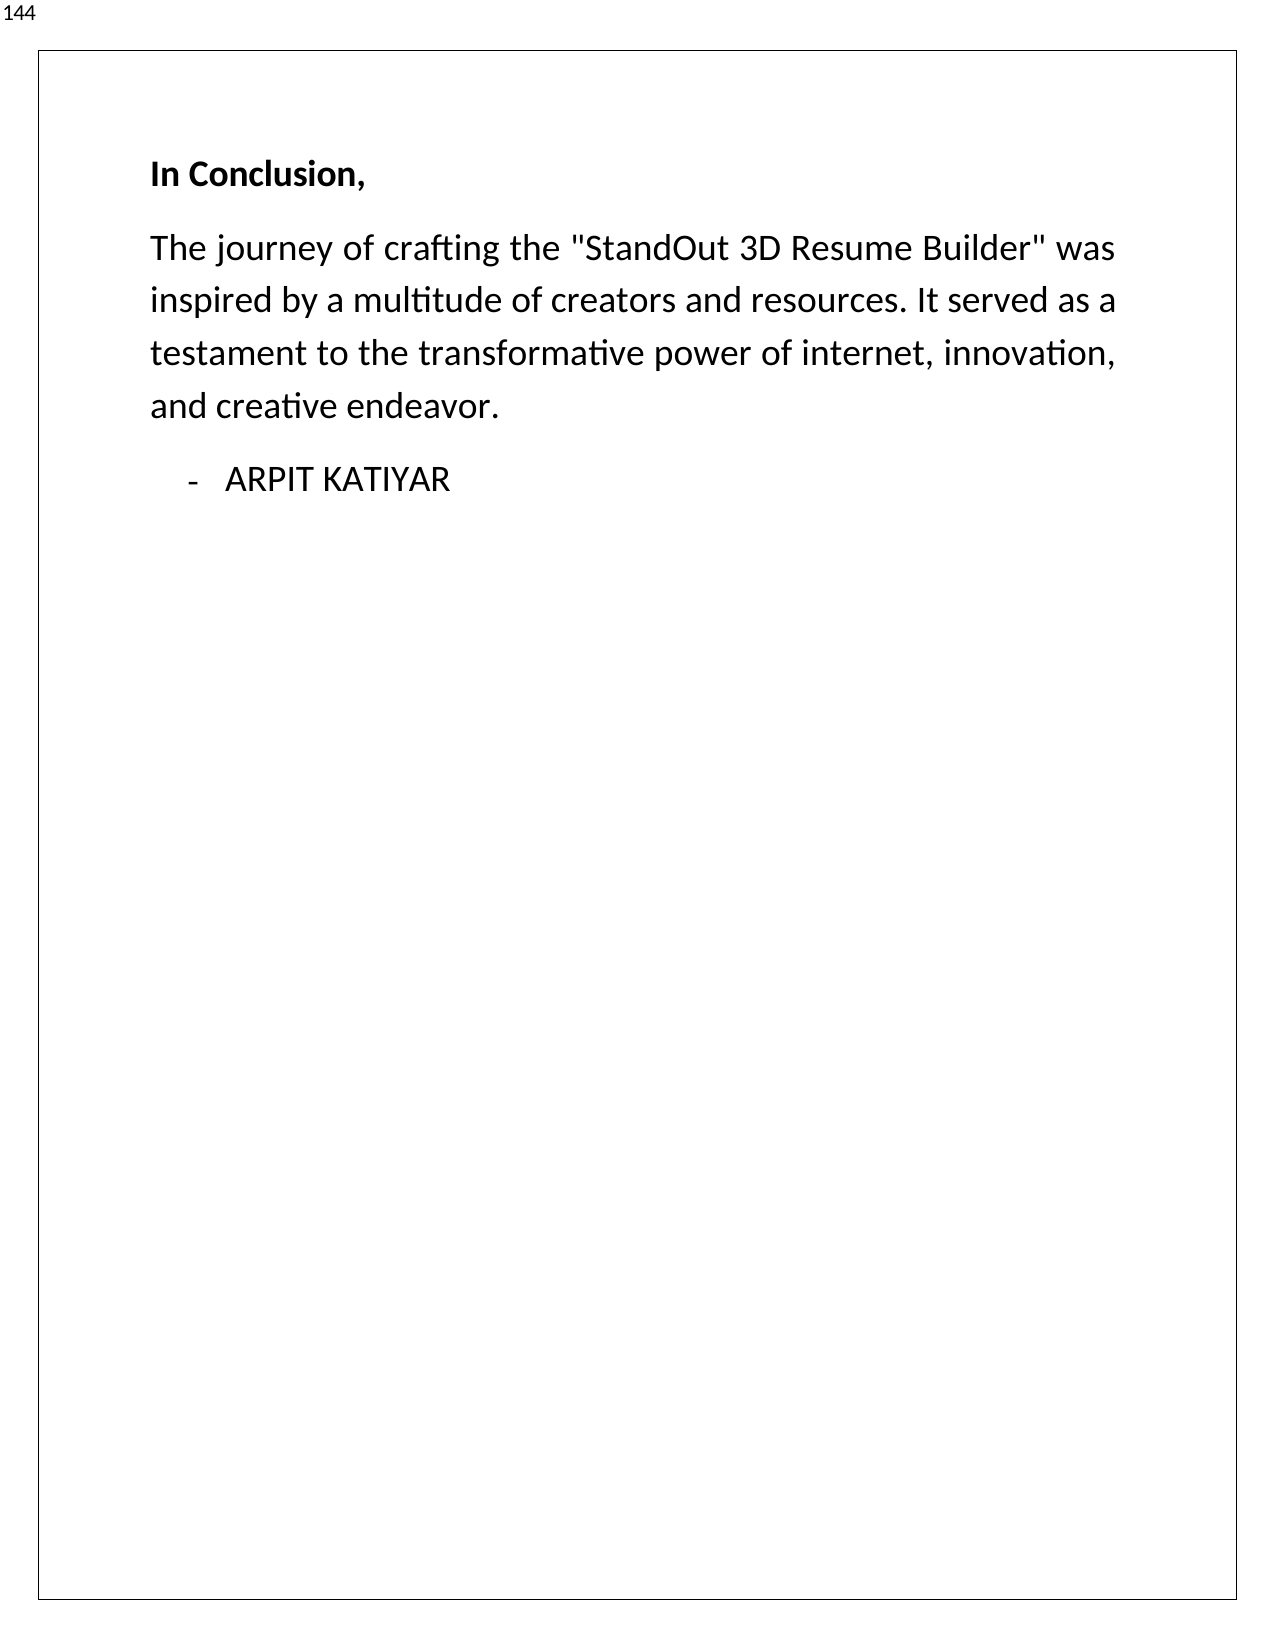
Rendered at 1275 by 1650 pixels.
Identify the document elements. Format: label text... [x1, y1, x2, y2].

text The journey of crafting the "StandOut 3D Resume Builder" was inspired by a multitude of creators and resources. It served as a testament to the transformative power of internet, innovation, and creative endeavor. [150, 224, 1117, 428]
subtitle In Conclusion, [150, 150, 1236, 196]
text - ARPIT KATIYAR [187, 455, 1236, 501]
